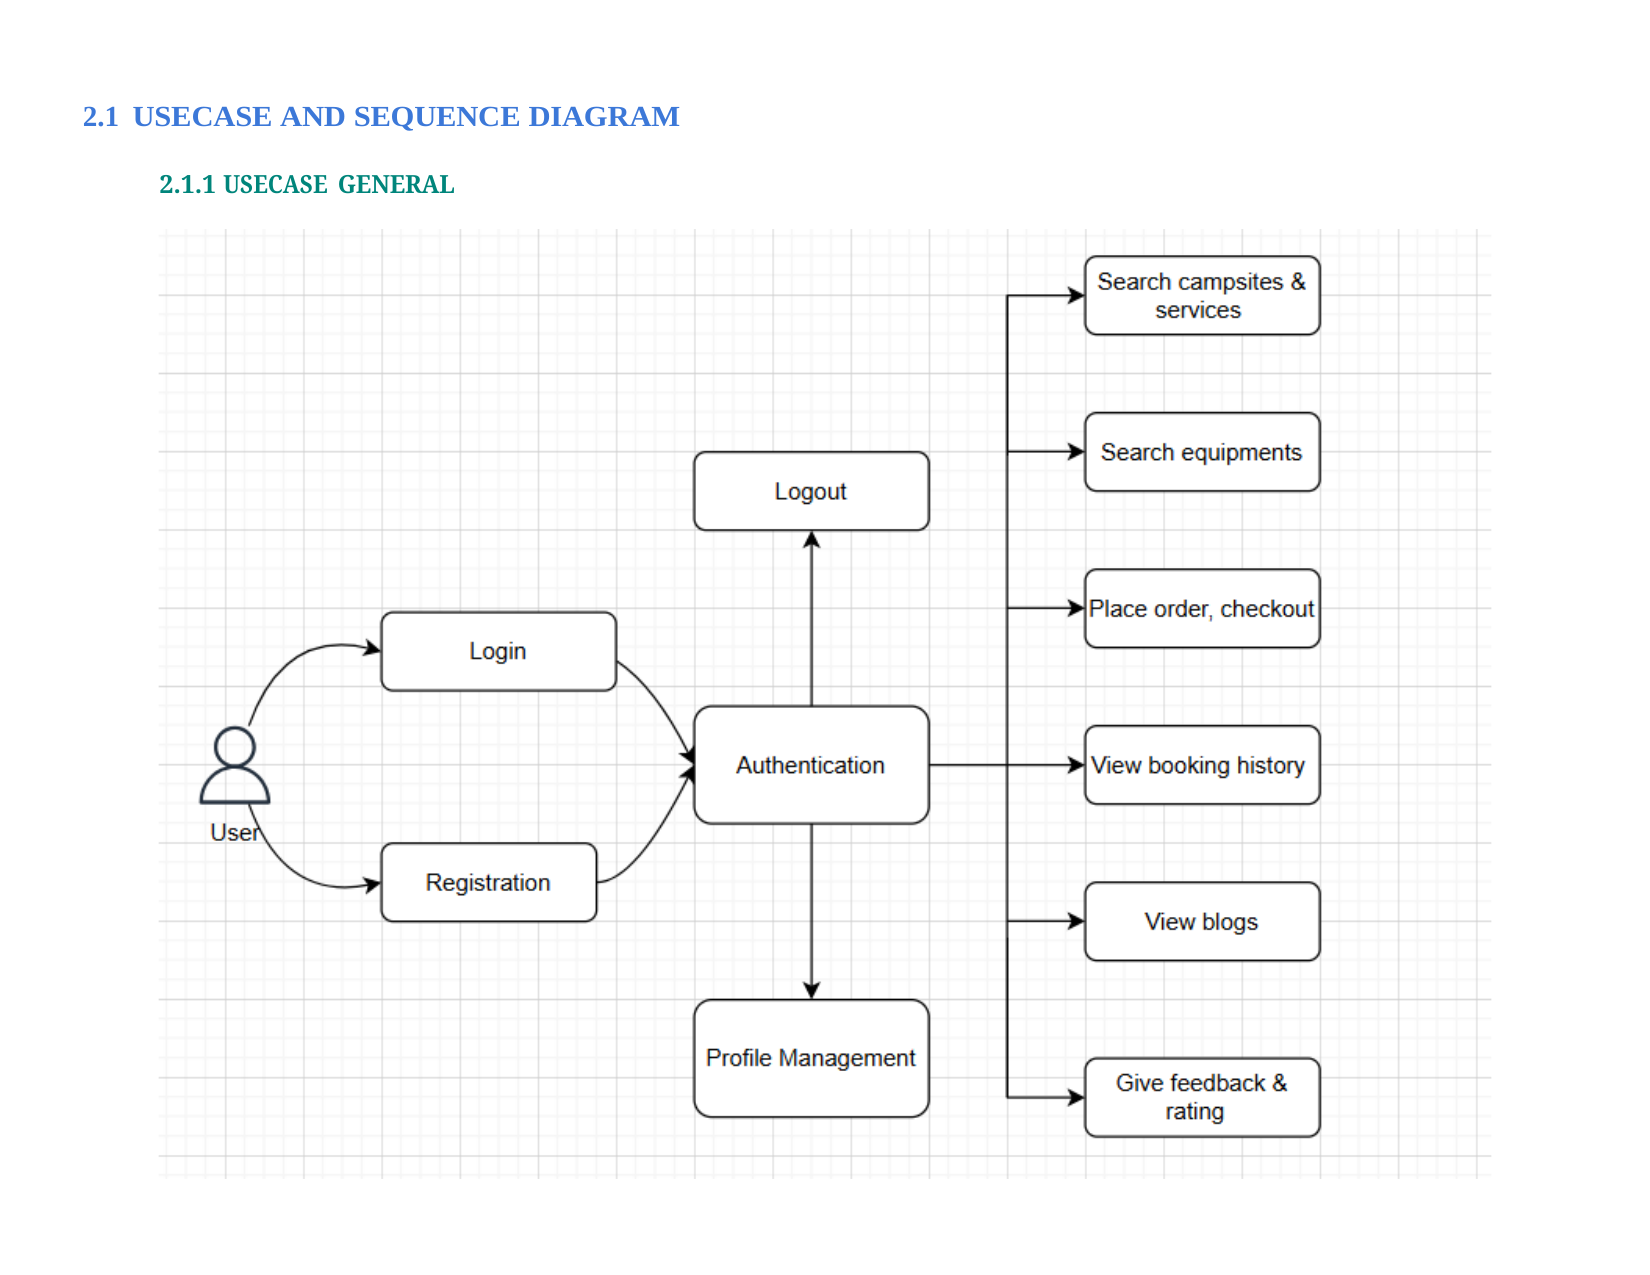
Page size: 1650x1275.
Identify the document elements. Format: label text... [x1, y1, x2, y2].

subtitle USECASE GENERAL [159, 167, 1612, 201]
picture [158, 229, 1492, 1179]
subtitle USECASE AND SEQUENCE DIAGRAM [83, 100, 1612, 133]
